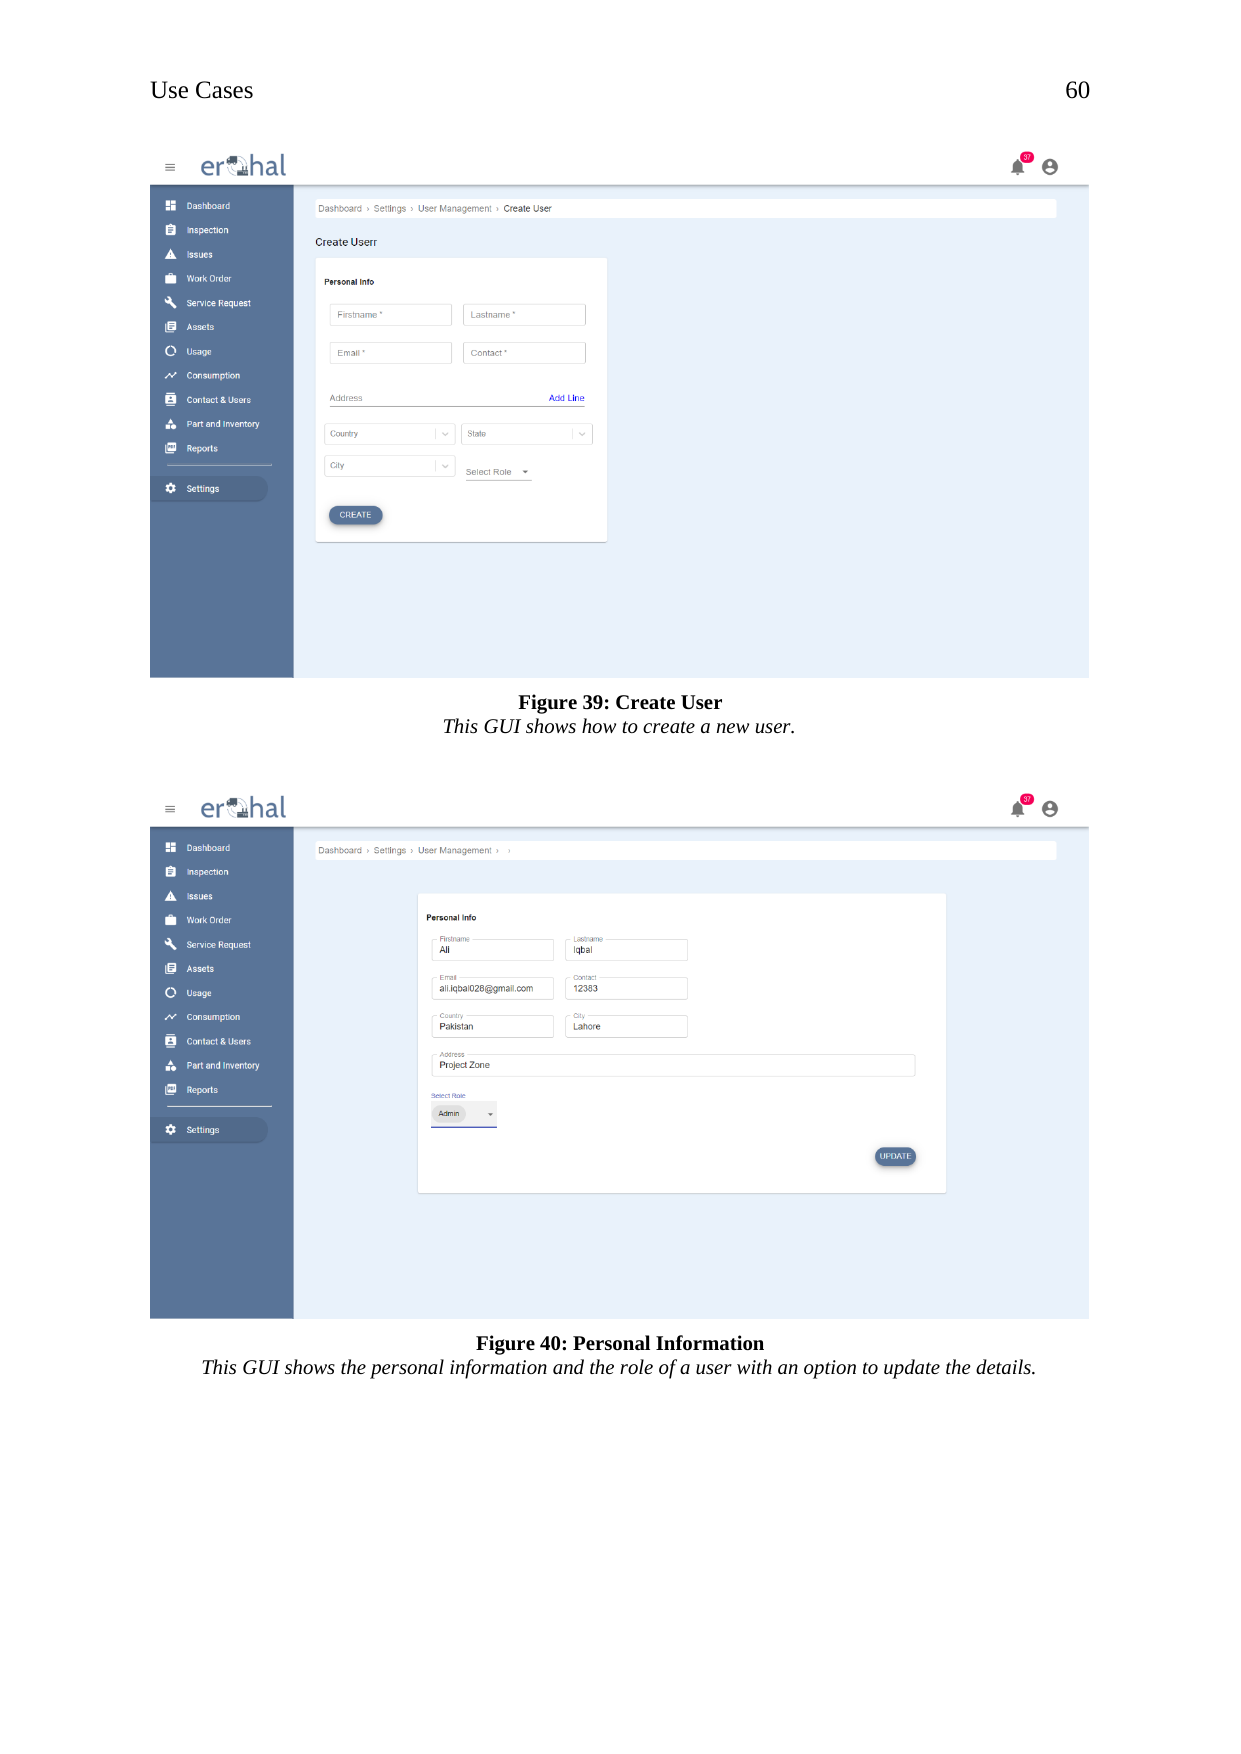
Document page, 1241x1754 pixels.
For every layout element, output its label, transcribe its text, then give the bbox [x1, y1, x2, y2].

picture [150, 791, 1089, 1319]
text This GUI shows the personal information and the role of a user with an option to update the details. [150, 1355, 1090, 1379]
text Figure 40: Personal Information [150, 1331, 1090, 1355]
picture [150, 150, 1089, 678]
text Figure 39: Create User [150, 690, 1090, 714]
text This GUI shows how to create a new user. [150, 714, 1090, 738]
